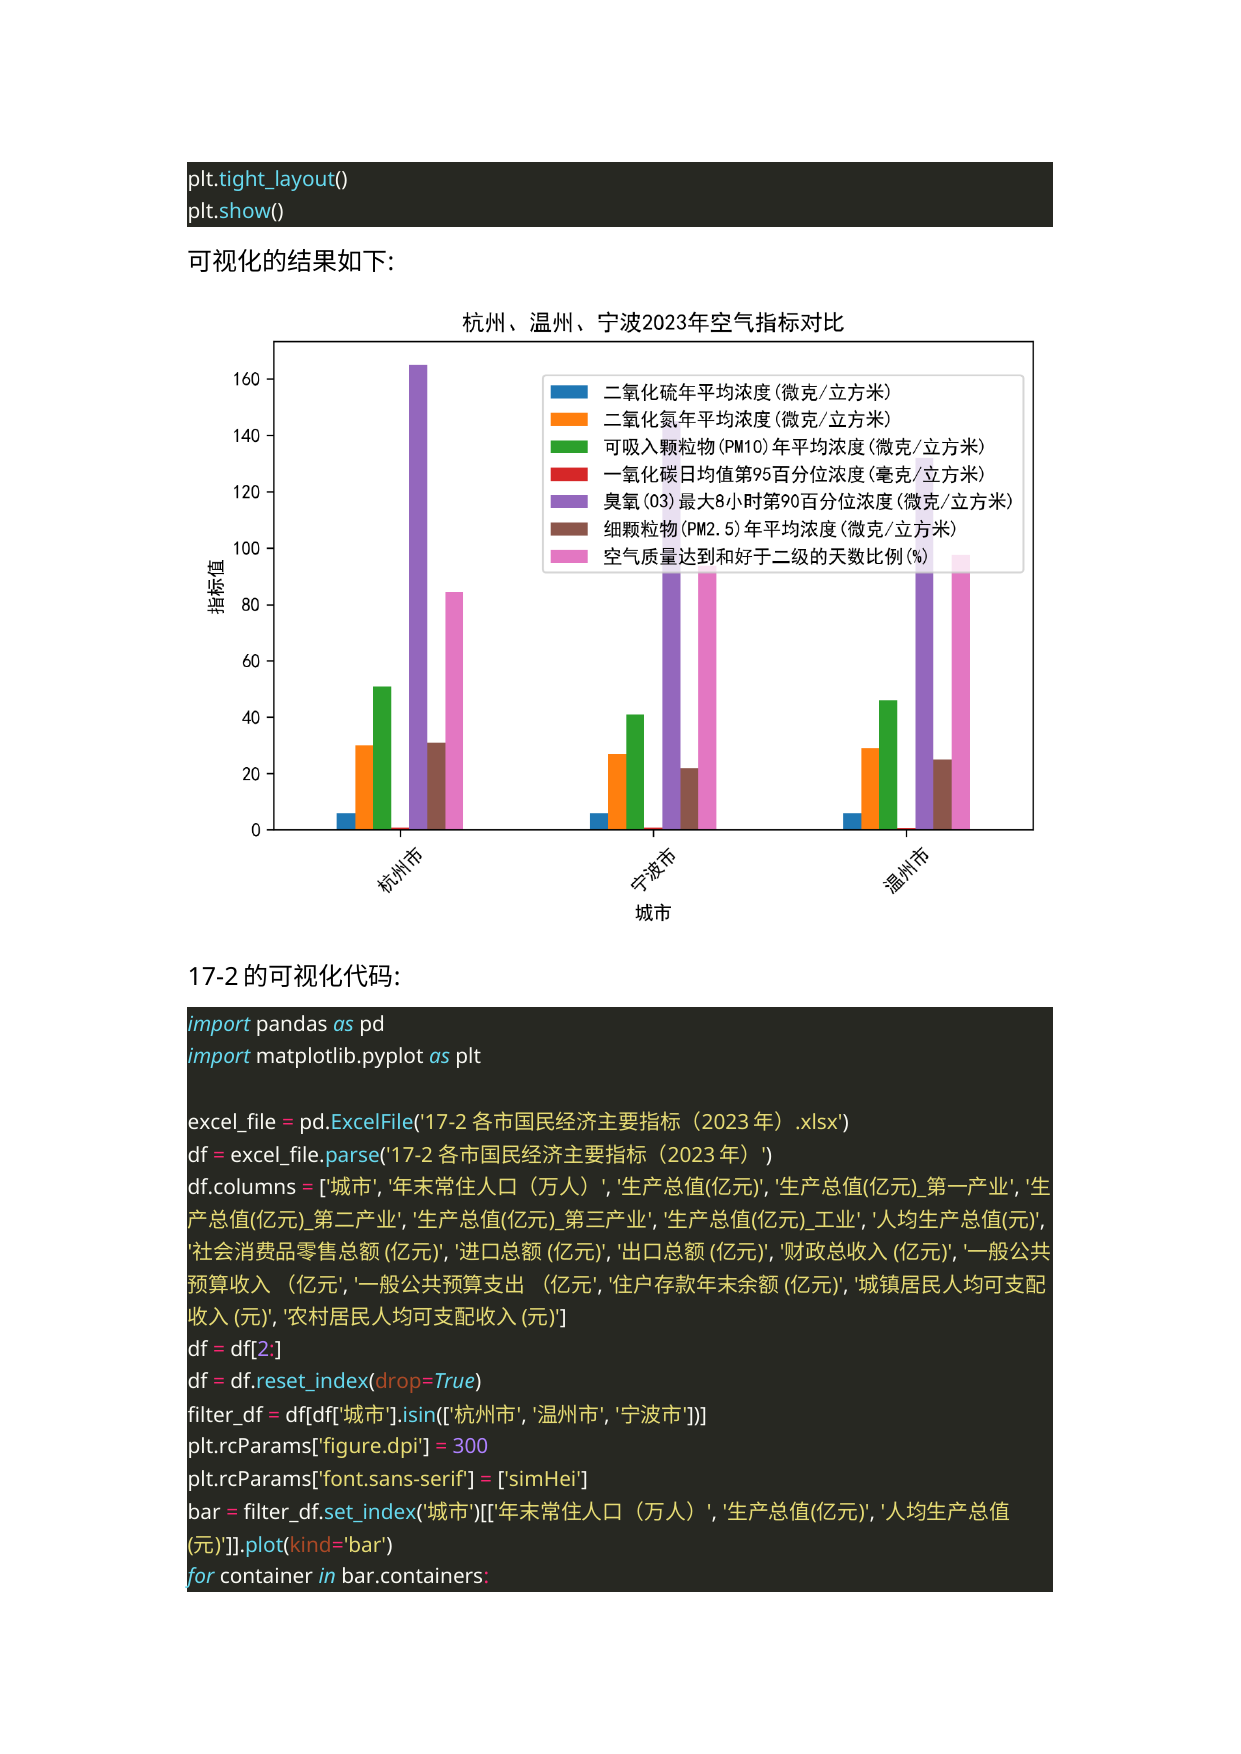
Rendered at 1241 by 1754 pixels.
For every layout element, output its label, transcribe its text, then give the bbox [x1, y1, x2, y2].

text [187, 1007, 1053, 1592]
text 可视化的结果如下: [187, 227, 1053, 292]
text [187, 162, 1053, 227]
picture [187, 292, 1053, 941]
text 17-2的可视化代码: [187, 942, 1053, 1007]
